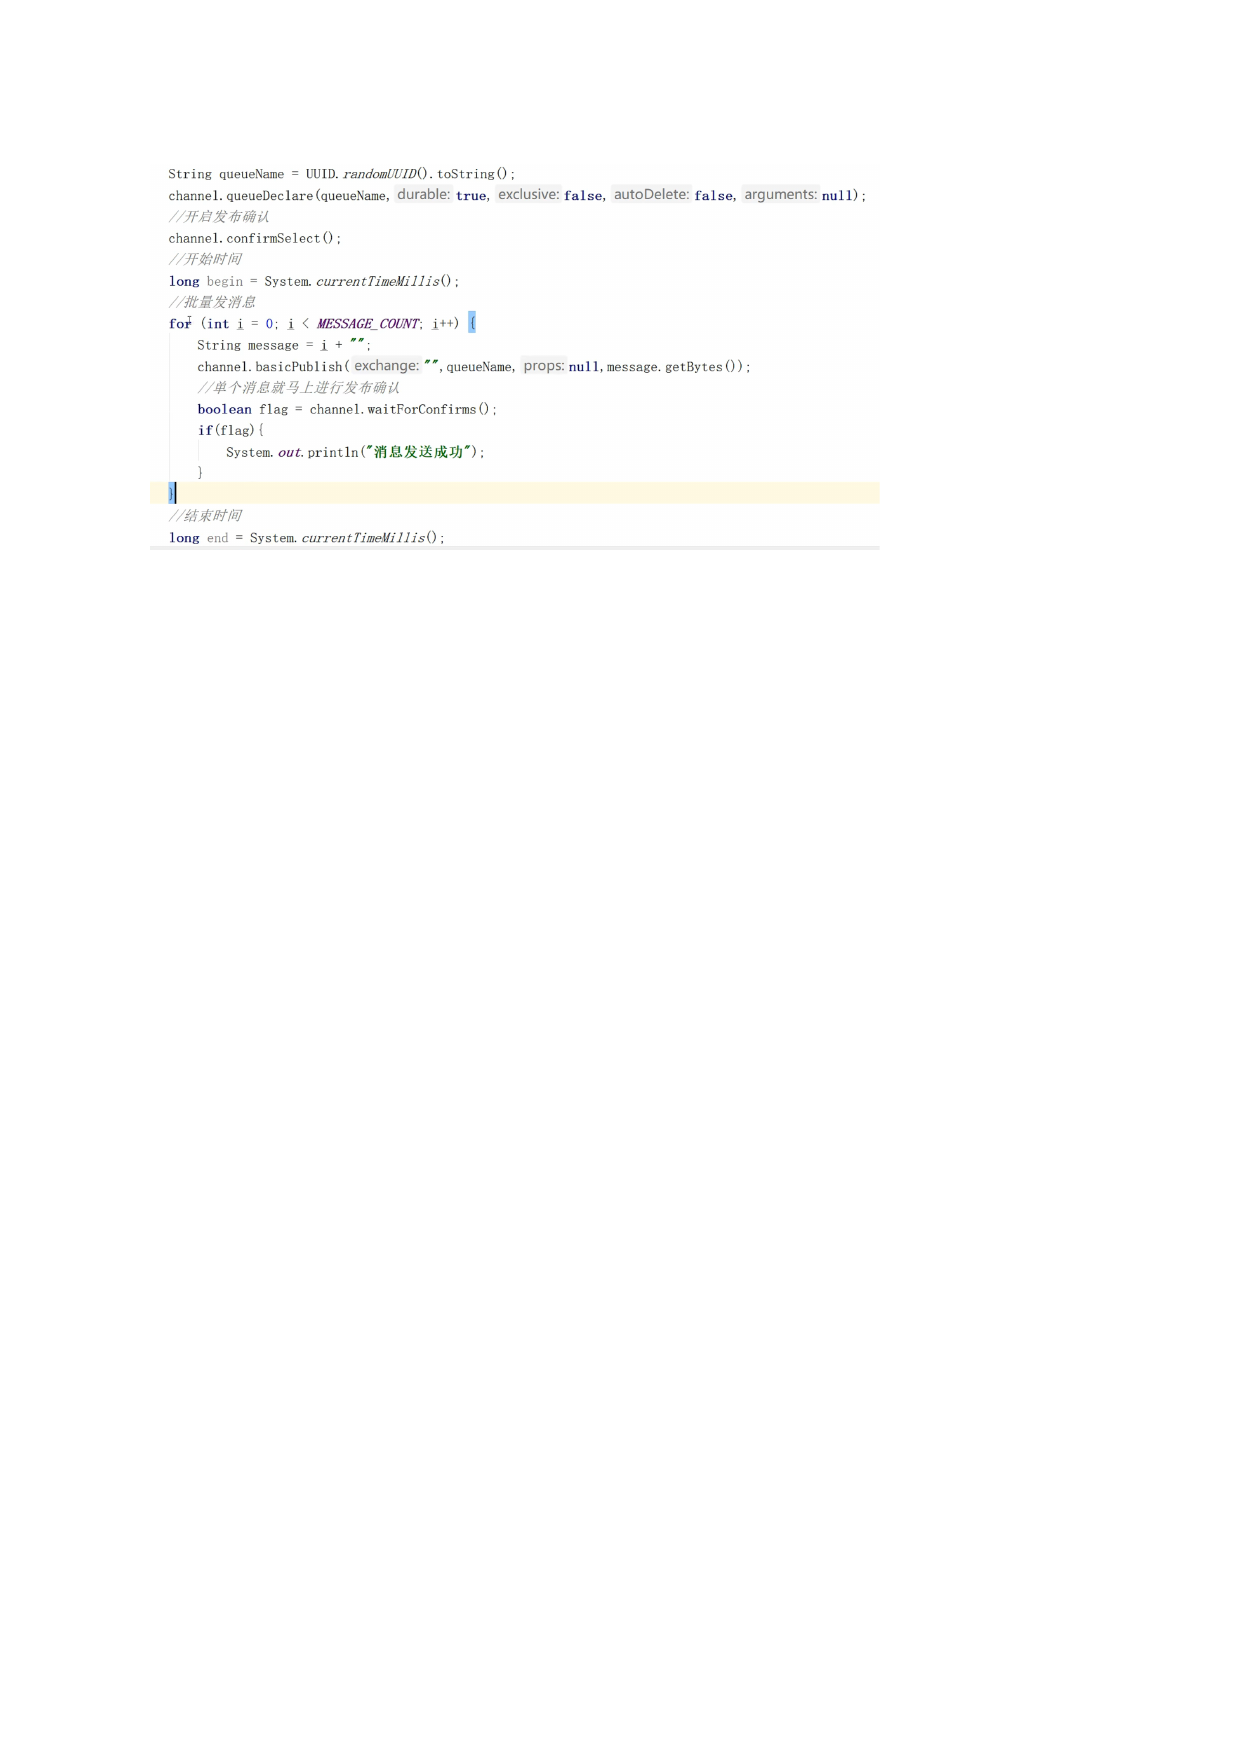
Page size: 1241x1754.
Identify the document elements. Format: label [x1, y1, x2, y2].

picture [150, 164, 880, 550]
